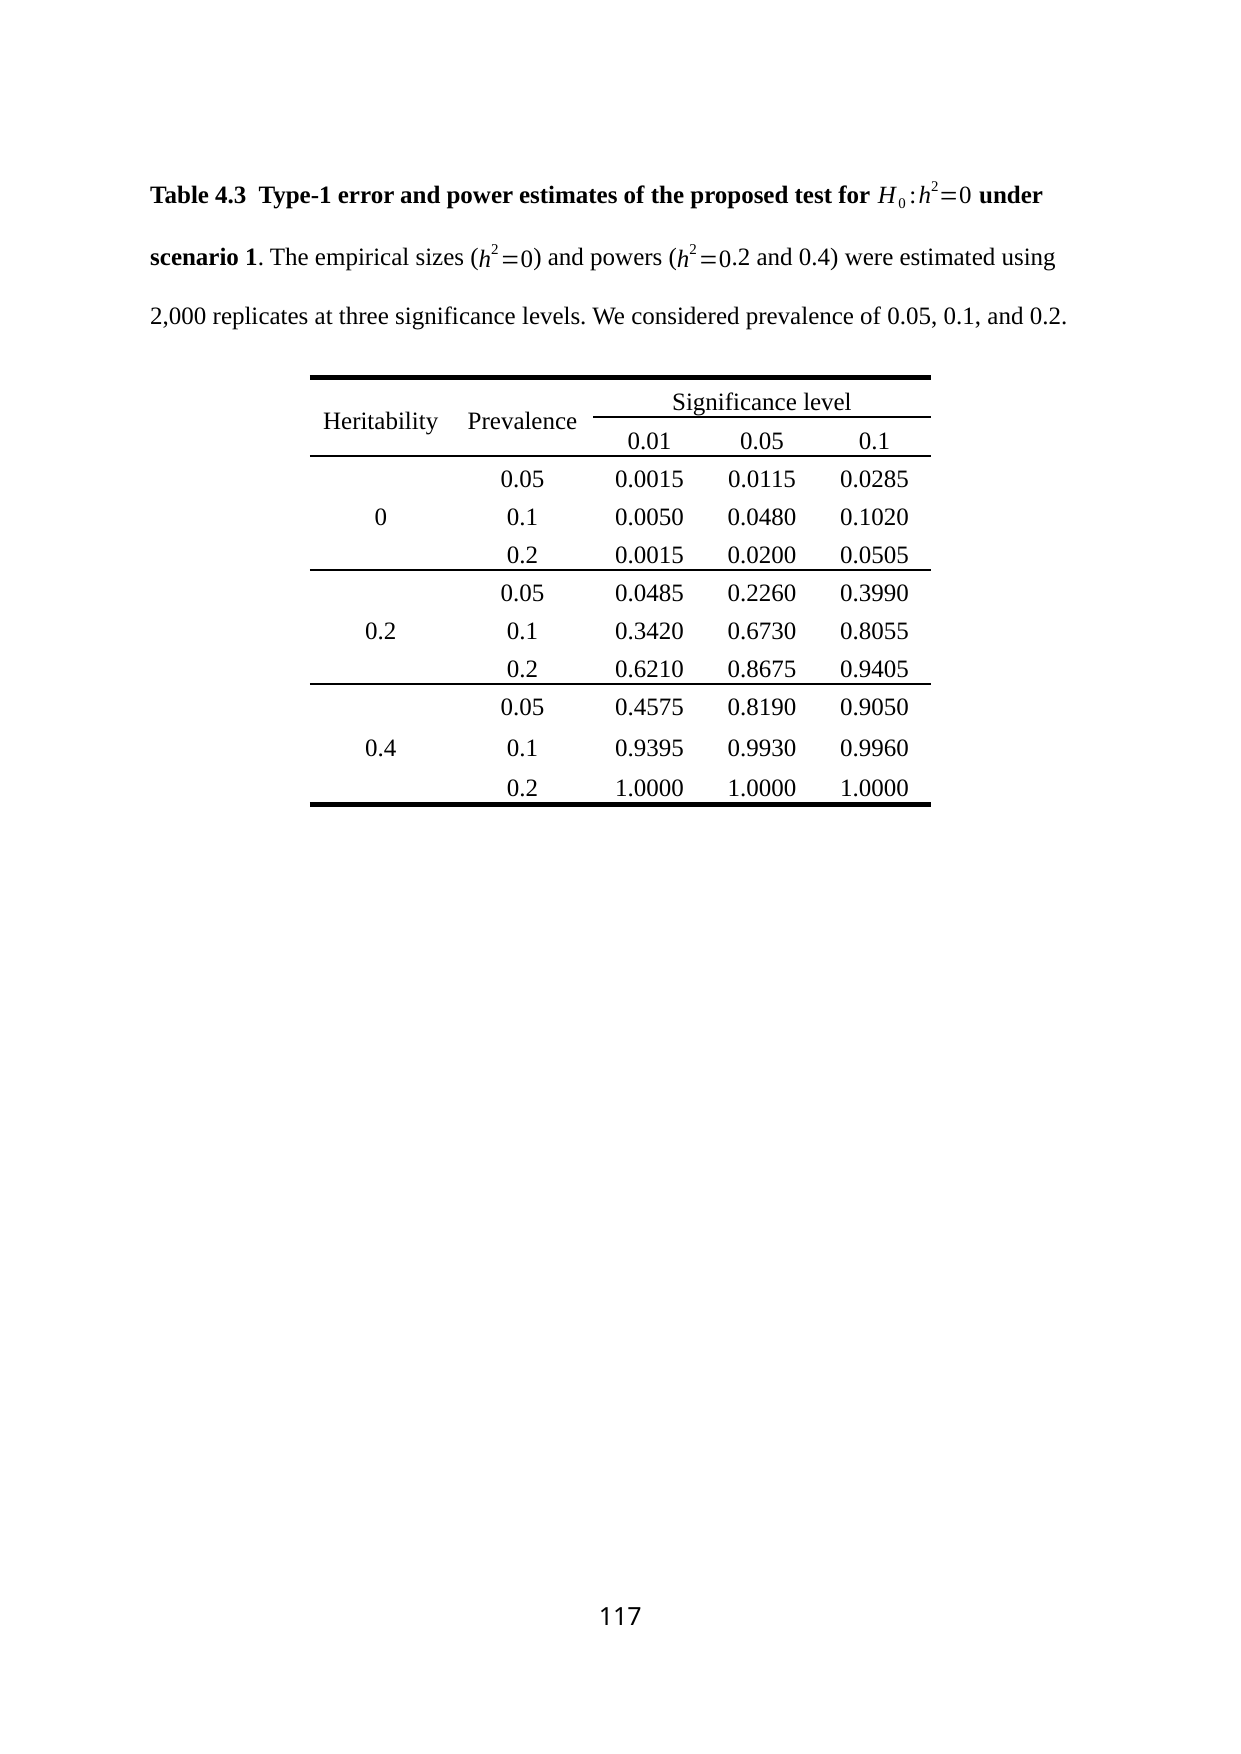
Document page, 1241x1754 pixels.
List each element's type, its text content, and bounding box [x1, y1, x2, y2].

table_cell 0.9405 [818, 645, 931, 683]
table_cell 0.0015 [593, 457, 706, 493]
table_cell 0.05 [706, 418, 818, 454]
table_header Heritability [310, 380, 451, 454]
table_cell 0.0015 [593, 531, 706, 569]
table_header Prevalence [451, 380, 593, 454]
table_cell 0.8190 [706, 685, 818, 721]
table_cell 0 [310, 457, 451, 569]
table_cell 0.0285 [818, 457, 931, 493]
table_cell 0.1 [451, 493, 593, 531]
table_cell 1.0000 [706, 761, 818, 802]
table_cell 0.01 [593, 418, 706, 454]
table_cell 0.0505 [818, 531, 931, 569]
table_cell 0.0200 [706, 531, 818, 569]
table_cell 0.05 [451, 685, 593, 721]
table_cell 0.1 [451, 607, 593, 645]
table_cell 0.9050 [818, 685, 931, 721]
table_cell 0.3420 [593, 607, 706, 645]
table_cell 0.1020 [818, 493, 931, 531]
table_cell 0.2 [451, 531, 593, 569]
table_cell 0.0485 [593, 571, 706, 607]
table_cell 0.2260 [706, 571, 818, 607]
table_cell 0.9960 [818, 721, 931, 761]
table_cell 0.9930 [706, 721, 818, 761]
table_cell 0.4 [310, 685, 451, 802]
table_cell 0.6210 [593, 645, 706, 683]
table_cell 0.2 [451, 761, 593, 802]
table_cell 0.2 [310, 571, 451, 683]
table_header Significance level [593, 380, 931, 416]
text Table 4.3 Type-1 error and power estimates of the proposed test for under scenario 1. The empirical sizes () and powers (.2 and 0.4) were estimated using 2,000 replicates at three significance levels. We considered prevalence of 0.05, 0.1, and 0.2. [150, 177, 1090, 329]
table_cell 0.05 [451, 571, 593, 607]
table_cell 0.4575 [593, 685, 706, 721]
table_cell 1.0000 [818, 761, 931, 802]
table_cell 0.6730 [706, 607, 818, 645]
table_cell 0.0480 [706, 493, 818, 531]
table_cell 0.0050 [593, 493, 706, 531]
table_cell 0.3990 [818, 571, 931, 607]
table_cell 0.8675 [706, 645, 818, 683]
table_cell 1.0000 [593, 761, 706, 802]
table_cell 0.05 [451, 457, 593, 493]
table_cell 0.2 [451, 645, 593, 683]
table_cell 0.1 [451, 721, 593, 761]
table_cell 0.9395 [593, 721, 706, 761]
table_cell 0.1 [818, 418, 931, 454]
table_cell 0.0115 [706, 457, 818, 493]
table_cell 0.8055 [818, 607, 931, 645]
